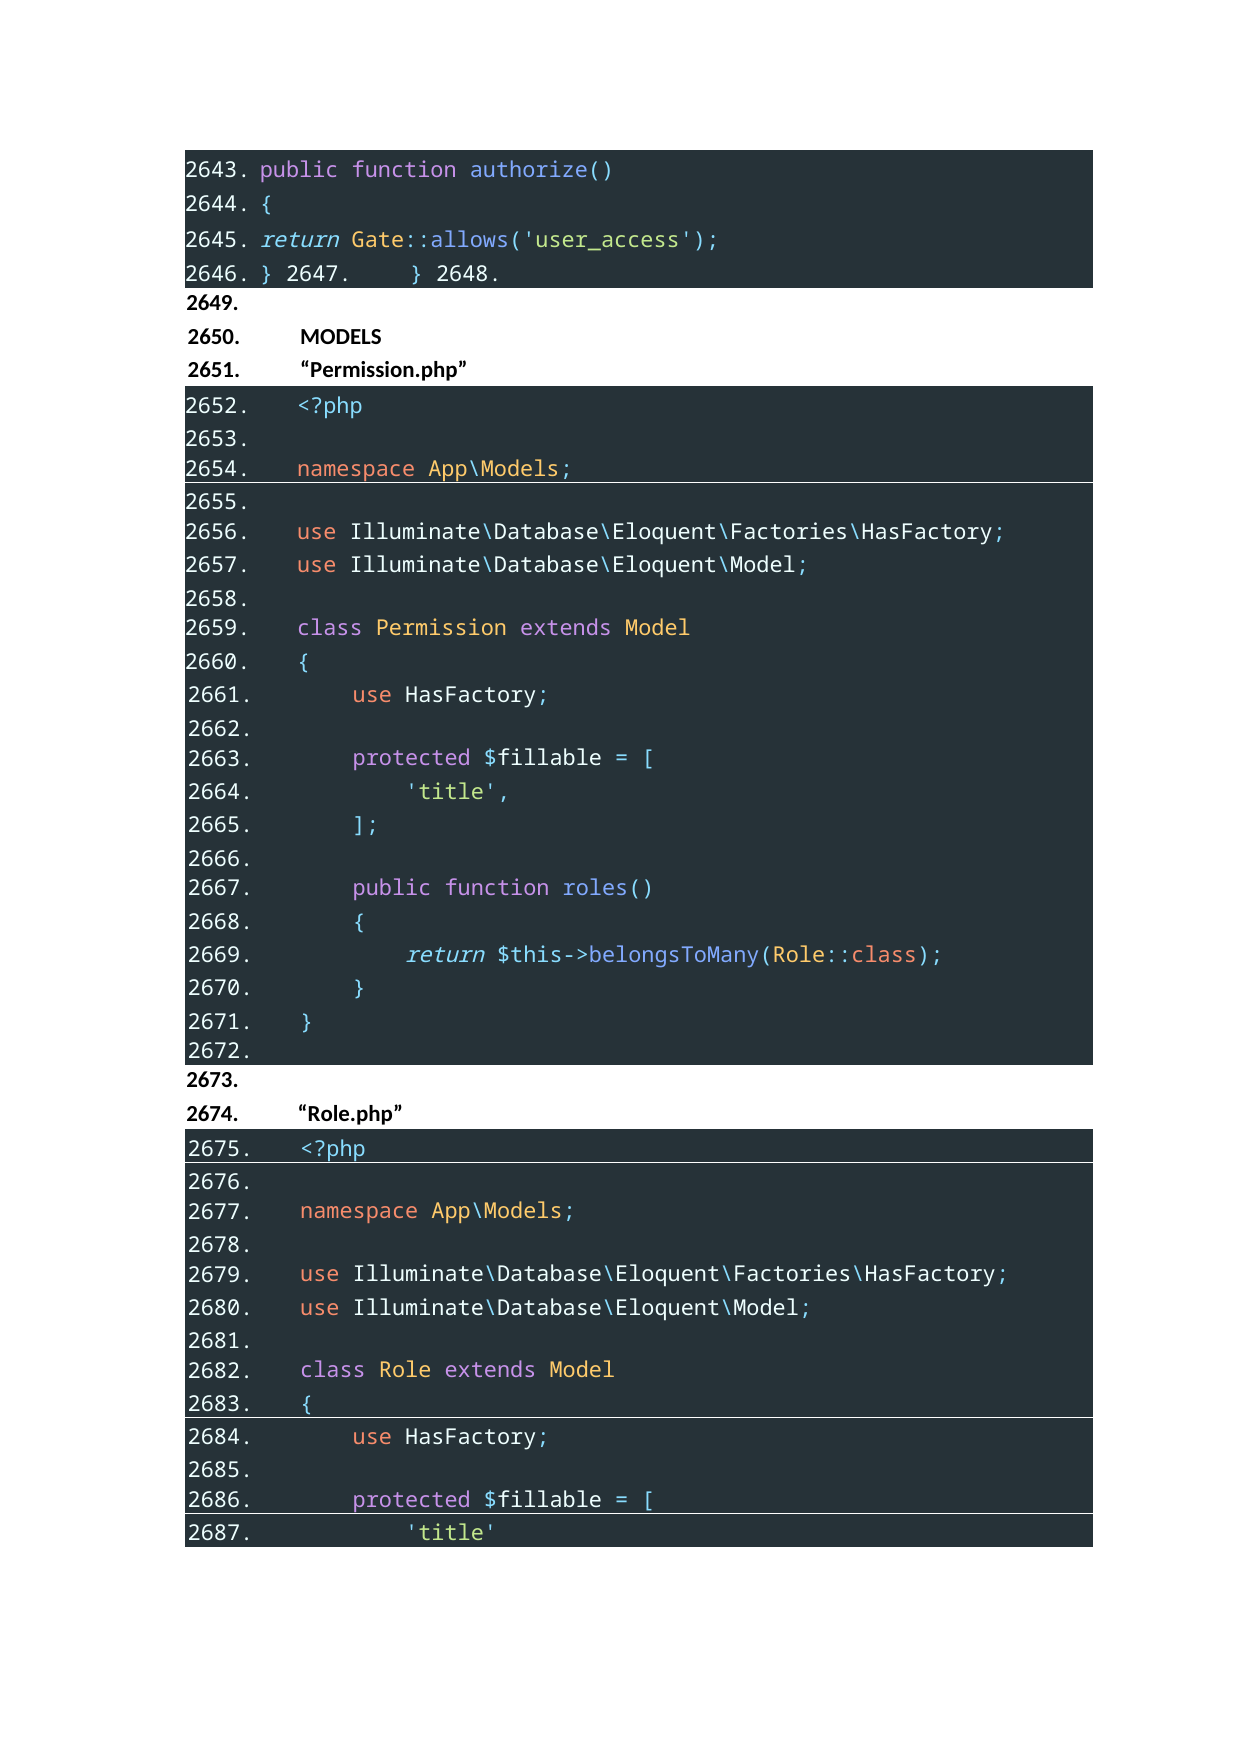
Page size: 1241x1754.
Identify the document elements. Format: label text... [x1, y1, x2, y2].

table_cell return $this->belongsToMany(Role::class); [300, 935, 1093, 969]
table_header 2652. [185, 386, 273, 419]
table_header 2675. [185, 1129, 300, 1162]
table_cell 2655. 2656. [185, 483, 273, 546]
table_cell { [273, 642, 1093, 675]
table_cell class Role extends Model [300, 1321, 1093, 1384]
table_cell { [300, 902, 1093, 935]
table_cell class Permission extends Model [273, 579, 1093, 642]
table_cell 2662. 2663. [185, 709, 300, 772]
table_cell 2665. [185, 806, 300, 839]
table_cell 2669. [185, 935, 300, 969]
table_cell 2660. [185, 642, 273, 675]
table_cell 2671. 2672. [185, 1002, 300, 1065]
table_cell 'title' [300, 1514, 1093, 1547]
table_header <?php [273, 386, 1093, 419]
table_cell 2681. 2682. [185, 1321, 300, 1384]
table_cell 2683. [185, 1384, 300, 1417]
table_cell 2653. 2654. [185, 419, 273, 482]
table_cell 2678. 2679. [185, 1225, 300, 1288]
table_cell 2680. [185, 1288, 300, 1321]
text 2674. “Role.php” [186, 1099, 874, 1127]
table_cell namespace App\Models; [273, 419, 1093, 482]
table_cell } [300, 969, 1093, 1002]
table_cell use Illuminate\Database\Eloquent\Factories\HasFactory; [273, 483, 1093, 546]
table_cell public function roles() [300, 839, 1093, 902]
table_cell 2687. [185, 1514, 300, 1547]
table_cell 2676. 2677. [185, 1163, 300, 1225]
list “Permission.php” [187, 356, 837, 383]
table_cell 2661. [185, 675, 300, 709]
table_cell 2685. 2686. [185, 1451, 300, 1513]
table_header <?php [300, 1129, 1093, 1162]
table_cell use Illuminate\Database\Eloquent\Model; [273, 546, 1093, 579]
table_cell { [300, 1384, 1093, 1417]
table_cell ]; [300, 806, 1093, 839]
table_cell 2658. 2659. [185, 579, 273, 642]
table_cell use Illuminate\Database\Eloquent\Model; [300, 1288, 1093, 1321]
table_cell 2668. [185, 902, 300, 935]
table_cell use Illuminate\Database\Eloquent\Factories\HasFactory; [300, 1225, 1093, 1288]
list MODELS [187, 322, 837, 350]
text 2673. [186, 1065, 874, 1093]
table_cell 2684. [185, 1418, 300, 1451]
table_cell namespace App\Models; [300, 1163, 1093, 1225]
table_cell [185, 150, 1093, 288]
table_cell use HasFactory; [300, 675, 1093, 709]
table_cell 2670. [185, 969, 300, 1002]
table_cell protected $fillable = [ [300, 1451, 1093, 1513]
table_cell 2666. 2667. [185, 839, 300, 902]
table_cell use HasFactory; [300, 1418, 1093, 1451]
table_cell 'title', [300, 772, 1093, 806]
text 2649. [186, 288, 874, 316]
table_cell protected $fillable = [ [300, 709, 1093, 772]
table_cell 2664. [185, 772, 300, 806]
table_cell } [300, 1002, 1093, 1065]
table_cell 2657. [185, 546, 273, 579]
